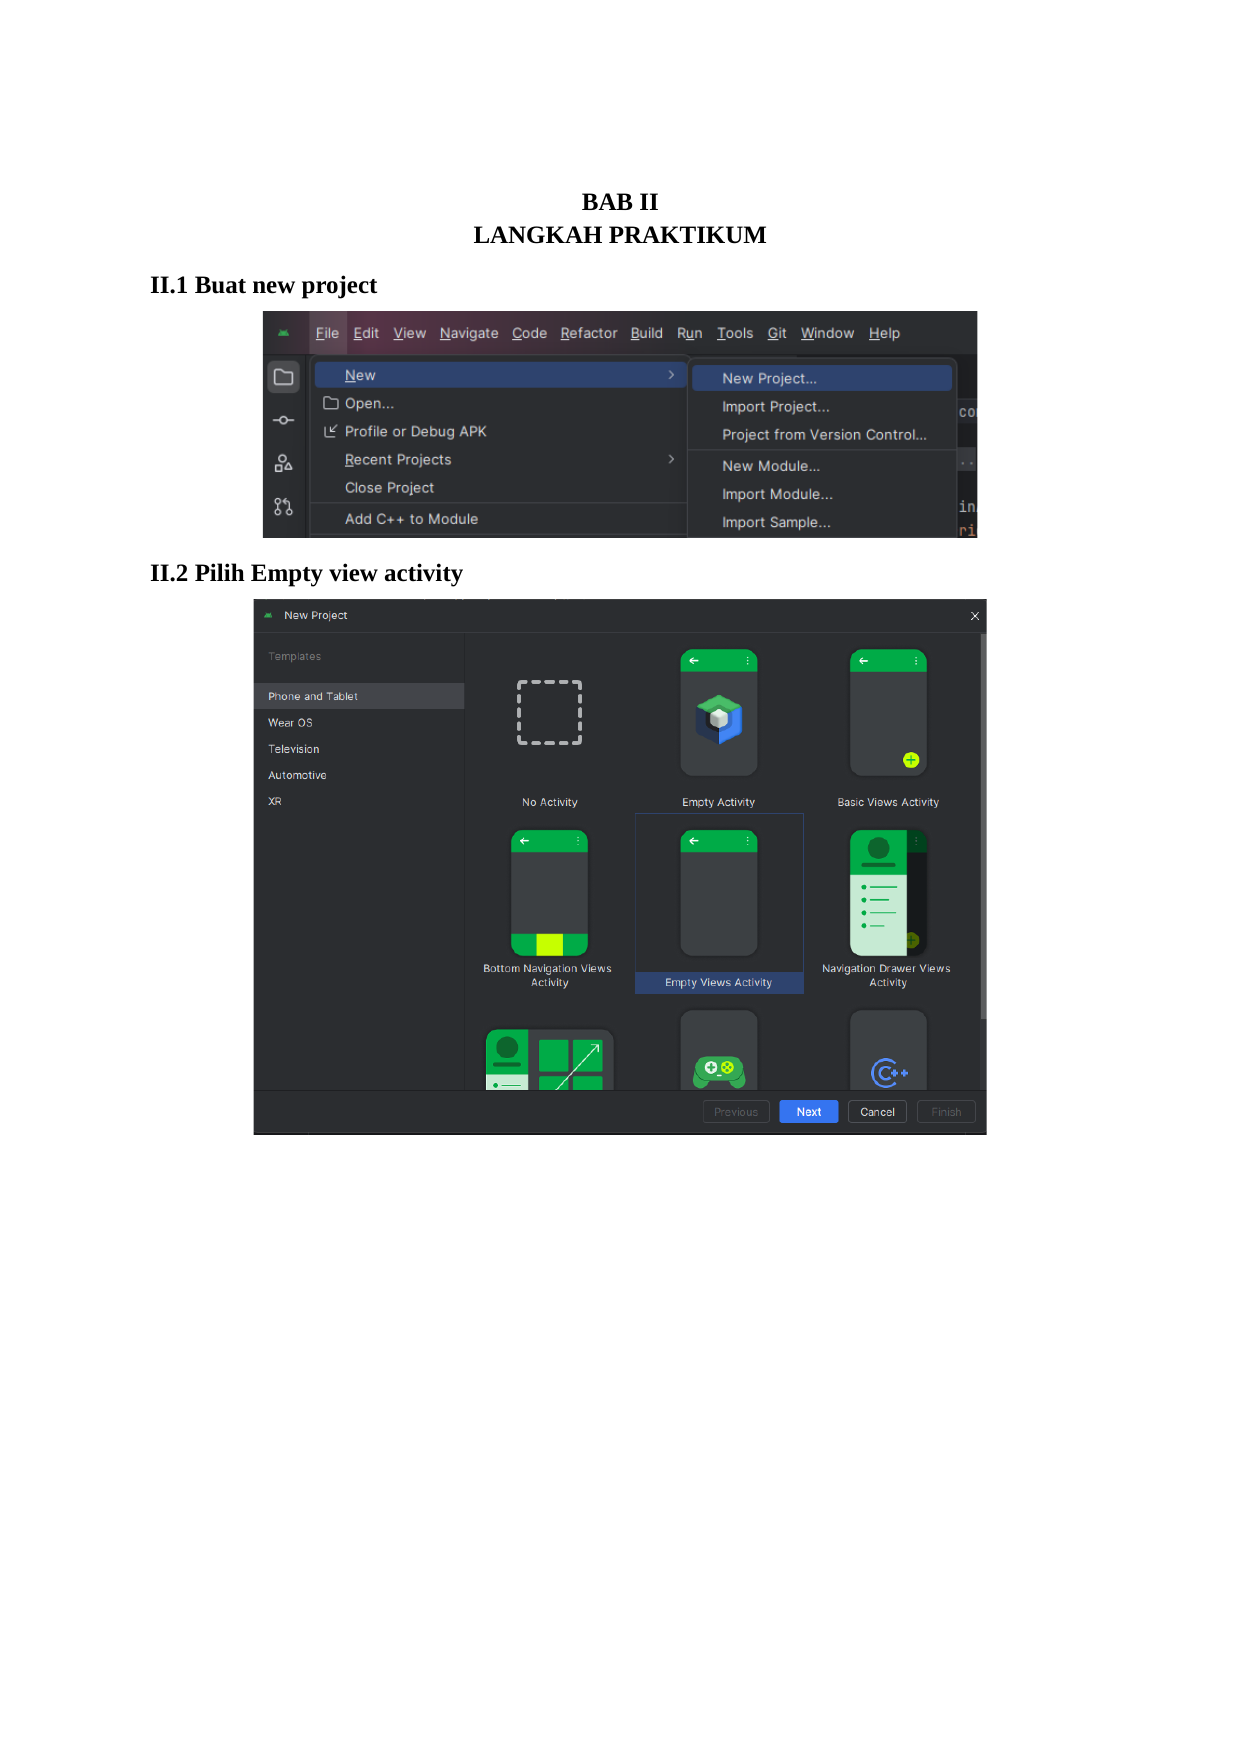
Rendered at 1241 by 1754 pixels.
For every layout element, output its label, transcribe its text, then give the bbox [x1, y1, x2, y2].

subtitle Buat new project [150, 270, 1090, 299]
picture [253, 599, 987, 1135]
subtitle Pilih Empty view activity [150, 558, 1090, 587]
picture [262, 311, 978, 538]
subtitle LANGKAH PRAKTIKUM [150, 187, 1090, 249]
